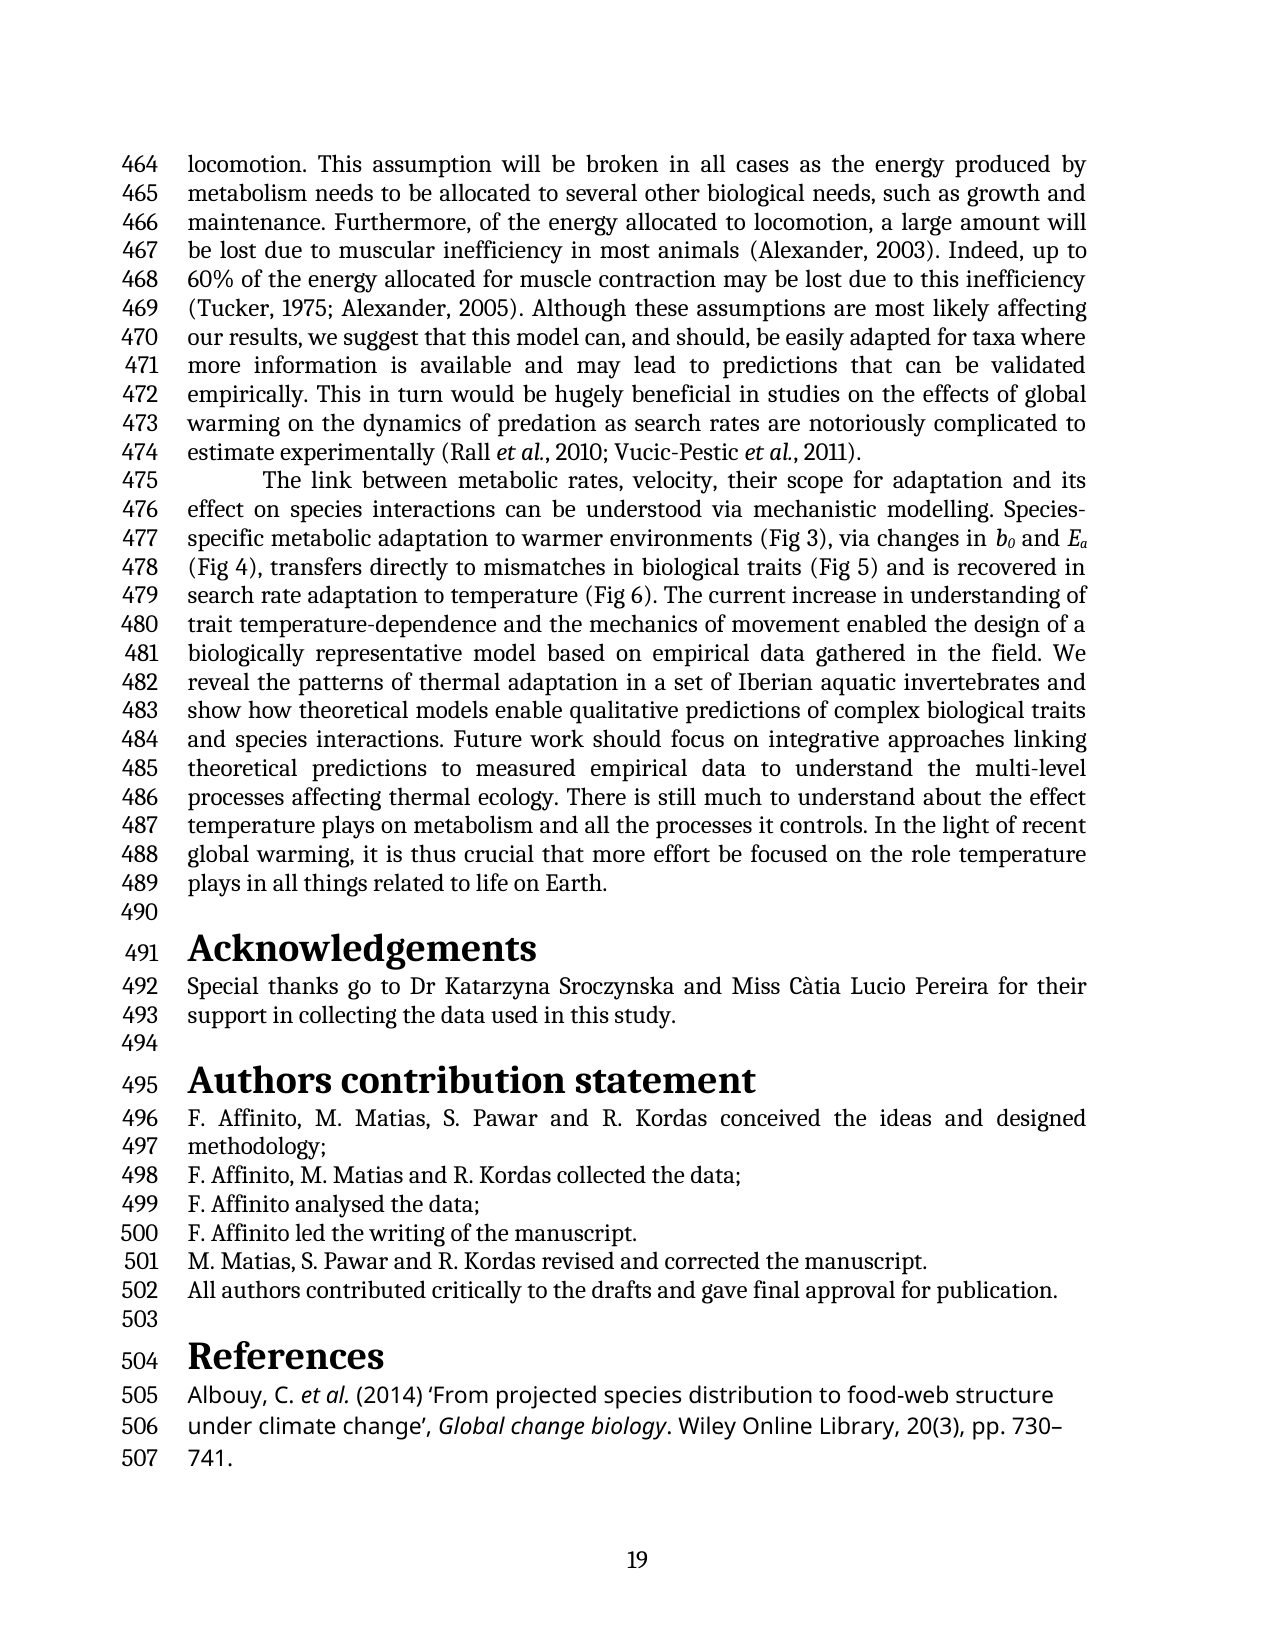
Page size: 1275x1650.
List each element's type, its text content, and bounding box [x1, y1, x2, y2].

text All authors contributed critically to the drafts and gave final approval for publication. [187, 1276, 1087, 1305]
text Albouy, C. et al. (2014) ‘From projected species distribution to food-web structure under climate change’, Global change biology. Wiley Online Library, 20(3), pp. 730–741. [187, 1379, 1087, 1473]
text F. Affinito led the writing of the manuscript. [187, 1218, 1087, 1247]
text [187, 150, 1087, 466]
text Authors contribution statement [187, 1058, 1087, 1103]
text F. Affinito, M. Matias, S. Pawar and R. Kordas conceived the ideas and designed methodology; [187, 1103, 1087, 1161]
text F. Affinito, M. Matias and R. Kordas collected the data; [187, 1161, 1087, 1190]
text F. Affinito analysed the data; [187, 1190, 1087, 1218]
text References [187, 1333, 1087, 1379]
text The link between metabolic rates, velocity, their scope for adaptation and its effect on species interactions can be understood via mechanistic modelling. Species-specific metabolic adaptation to warmer environments (Fig 3), via changes in b0 and Ea (Fig 4), transfers directly to mismatches in biological traits (Fig 5) and is recovered in search rate adaptation to temperature (Fig 6). The current increase in understanding of trait temperature-dependence and the mechanics of movement enabled the design of a biologically representative model based on empirical data gathered in the field. We reveal the patterns of thermal adaptation in a set of Iberian aquatic invertebrates and show how theoretical models enable qualitative predictions of complex biological traits and species interactions. Future work should focus on integrative approaches linking theoretical predictions to measured empirical data to understand the multi-level processes affecting thermal ecology. There is still much to understand about the effect temperature plays on metabolism and all the processes it controls. In the light of recent global warming, it is thus crucial that more effort be focused on the role temperature plays in all things related to life on Earth. [187, 466, 1087, 897]
text Special thanks go to Dr Katarzyna Sroczynska and Miss Càtia Lucio Pereira for their support in collecting the data used in this study. [187, 972, 1087, 1029]
text Acknowledgements [187, 926, 1087, 972]
text M. Matias, S. Pawar and R. Kordas revised and corrected the manuscript. [187, 1247, 1087, 1276]
